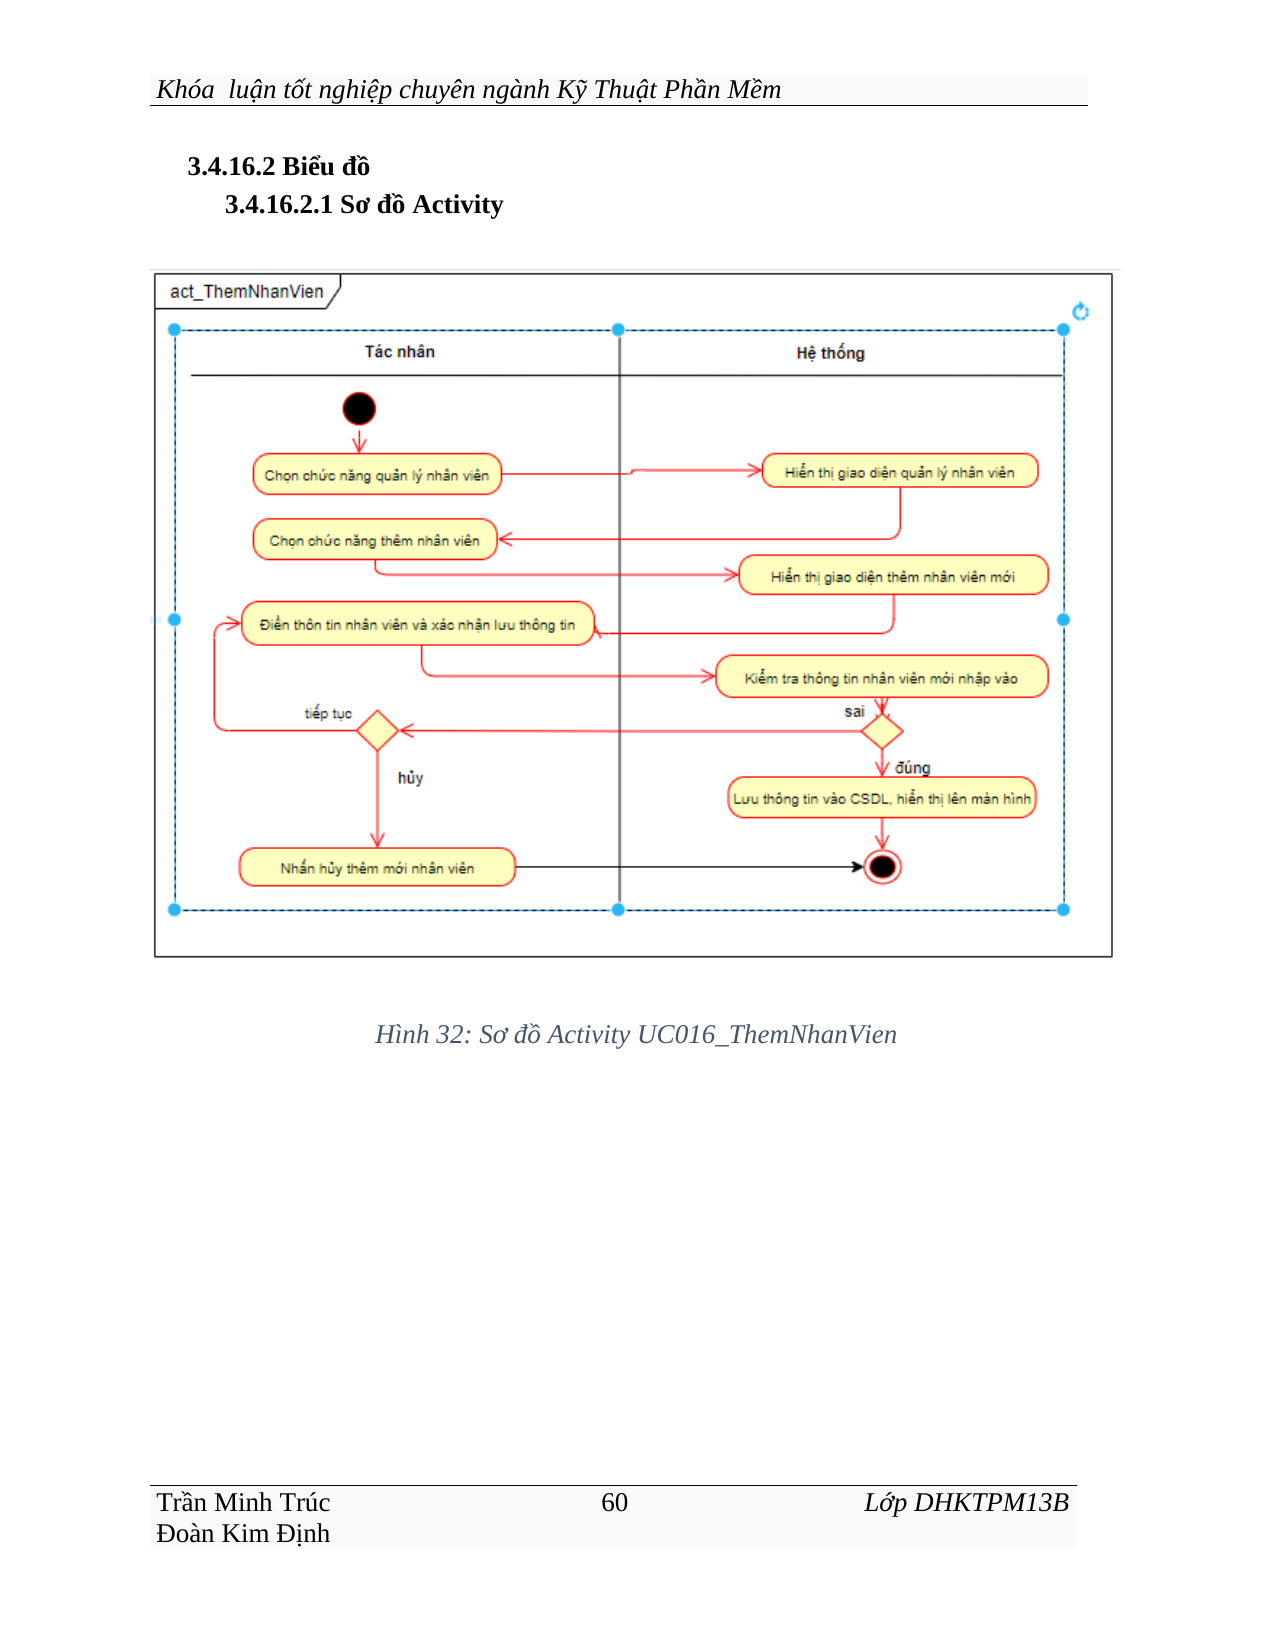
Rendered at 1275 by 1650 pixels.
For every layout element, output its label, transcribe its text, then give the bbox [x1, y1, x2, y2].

picture [150, 269, 1122, 962]
subtitle 3.4.16.2 Biểu đồ [187, 150, 1125, 181]
subtitle 3.4.16.2.1 Sơ đồ Activity [225, 188, 1125, 219]
